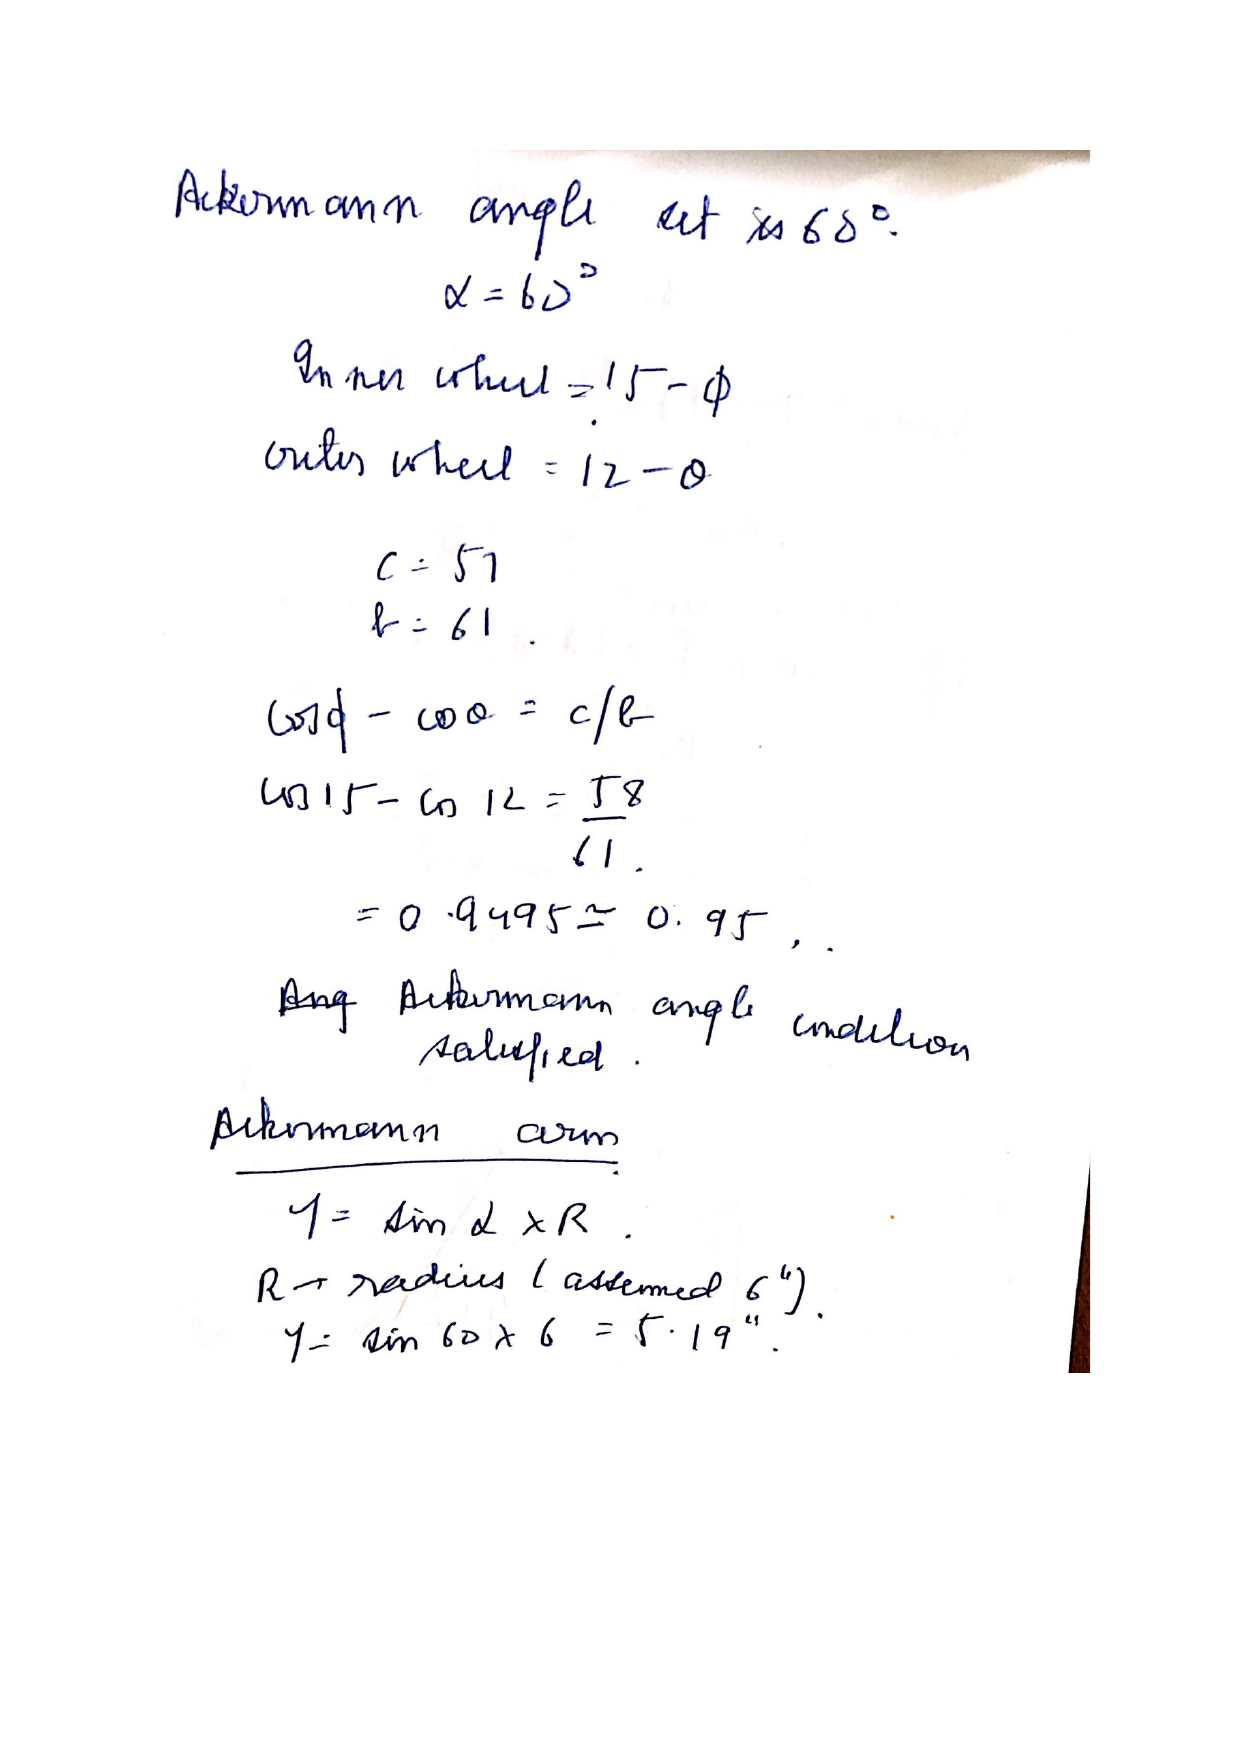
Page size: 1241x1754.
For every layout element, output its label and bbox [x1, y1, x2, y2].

picture [150, 150, 1091, 1373]
